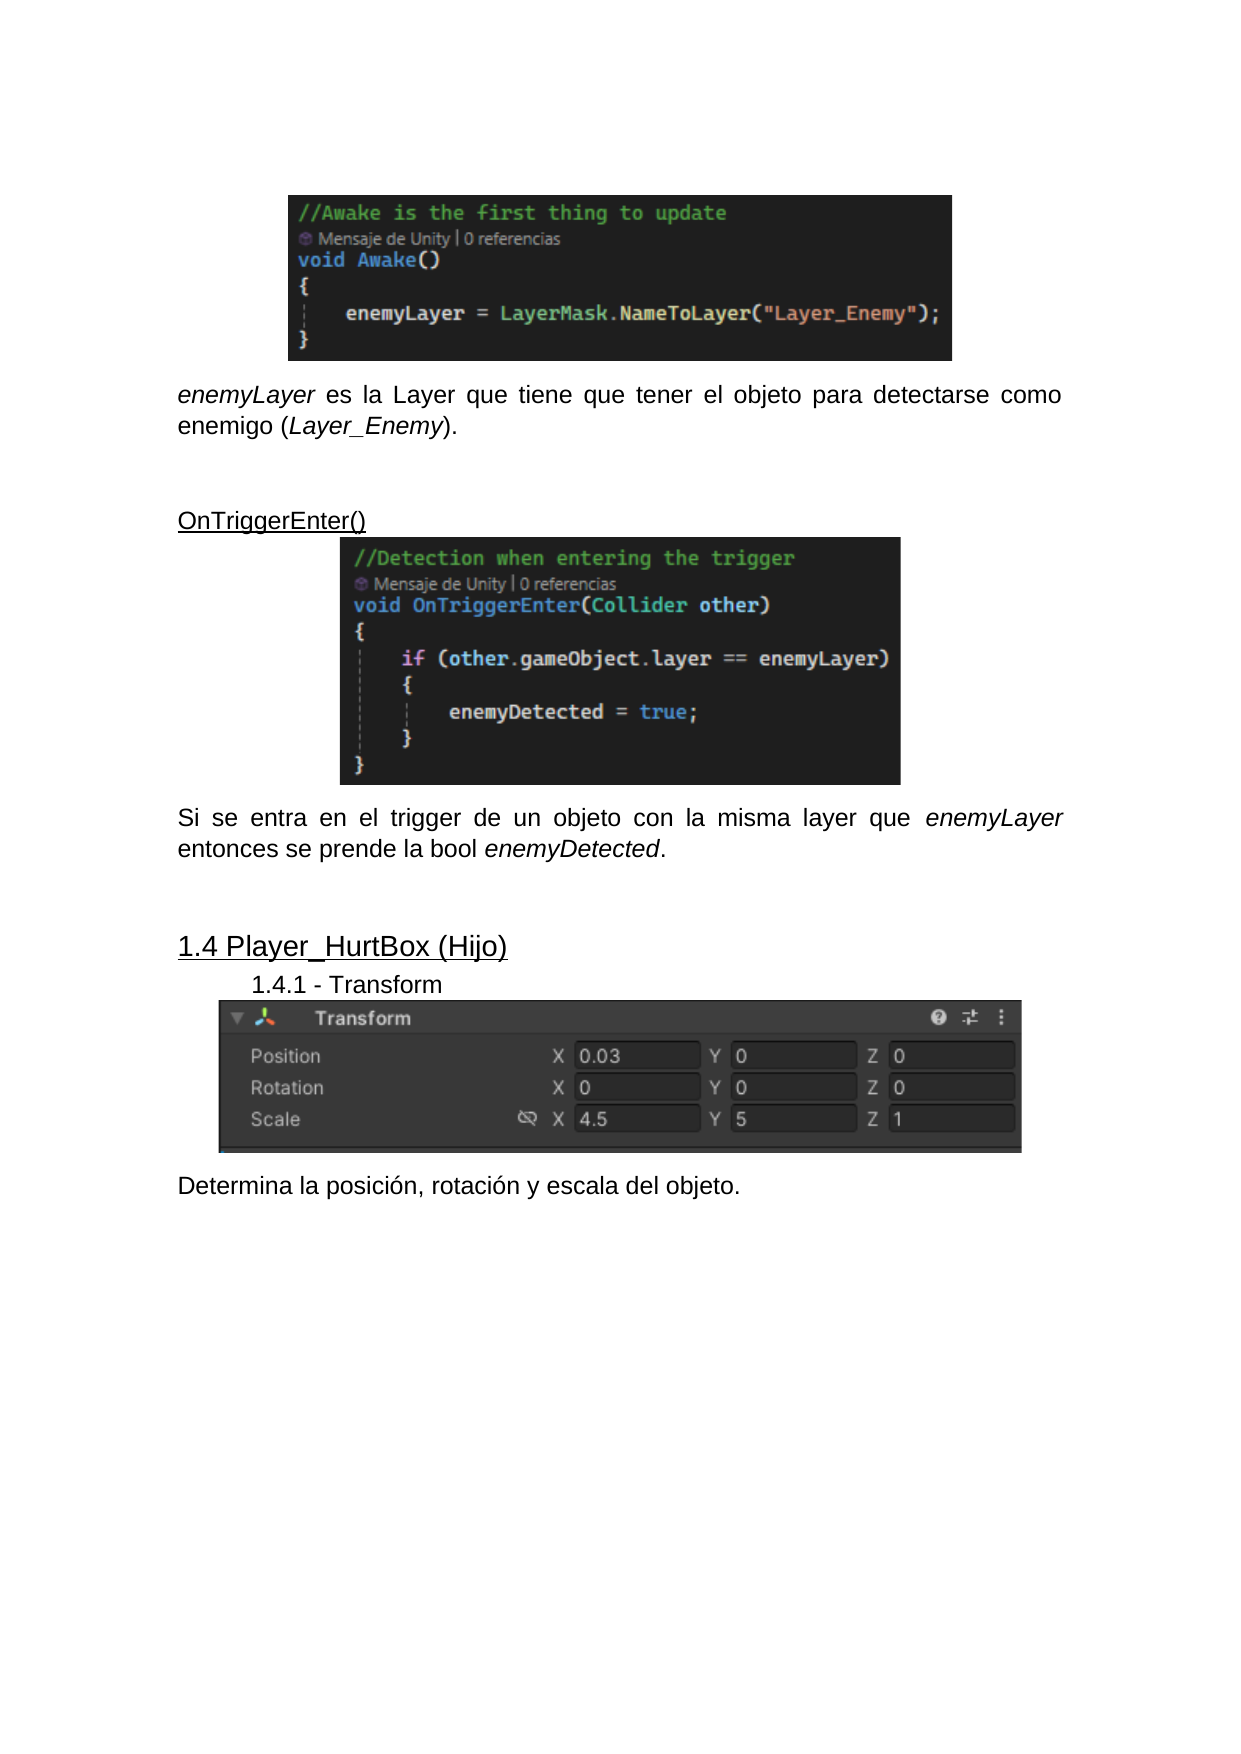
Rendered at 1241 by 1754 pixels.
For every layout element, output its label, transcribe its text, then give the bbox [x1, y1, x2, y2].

subtitle 1.4 Player_HurtBox (Hijo) [177, 929, 1063, 963]
text enemyLayer es la Layer que tiene que tener el objeto para detectarse como enemigo (Layer_Enemy). [177, 380, 1063, 439]
text Determina la posición, rotación y escala del objeto. [177, 1171, 1063, 1200]
subtitle OnTriggerEnter() [177, 506, 1063, 535]
subtitle 1.4.1 - Transform [177, 970, 1063, 998]
picture [218, 1000, 1022, 1153]
picture [288, 195, 953, 361]
text Si se entra en el trigger de un objeto con la misma layer que enemyLayer entonces se prende la bool enemyDetected. [177, 803, 1063, 863]
picture [339, 537, 901, 785]
